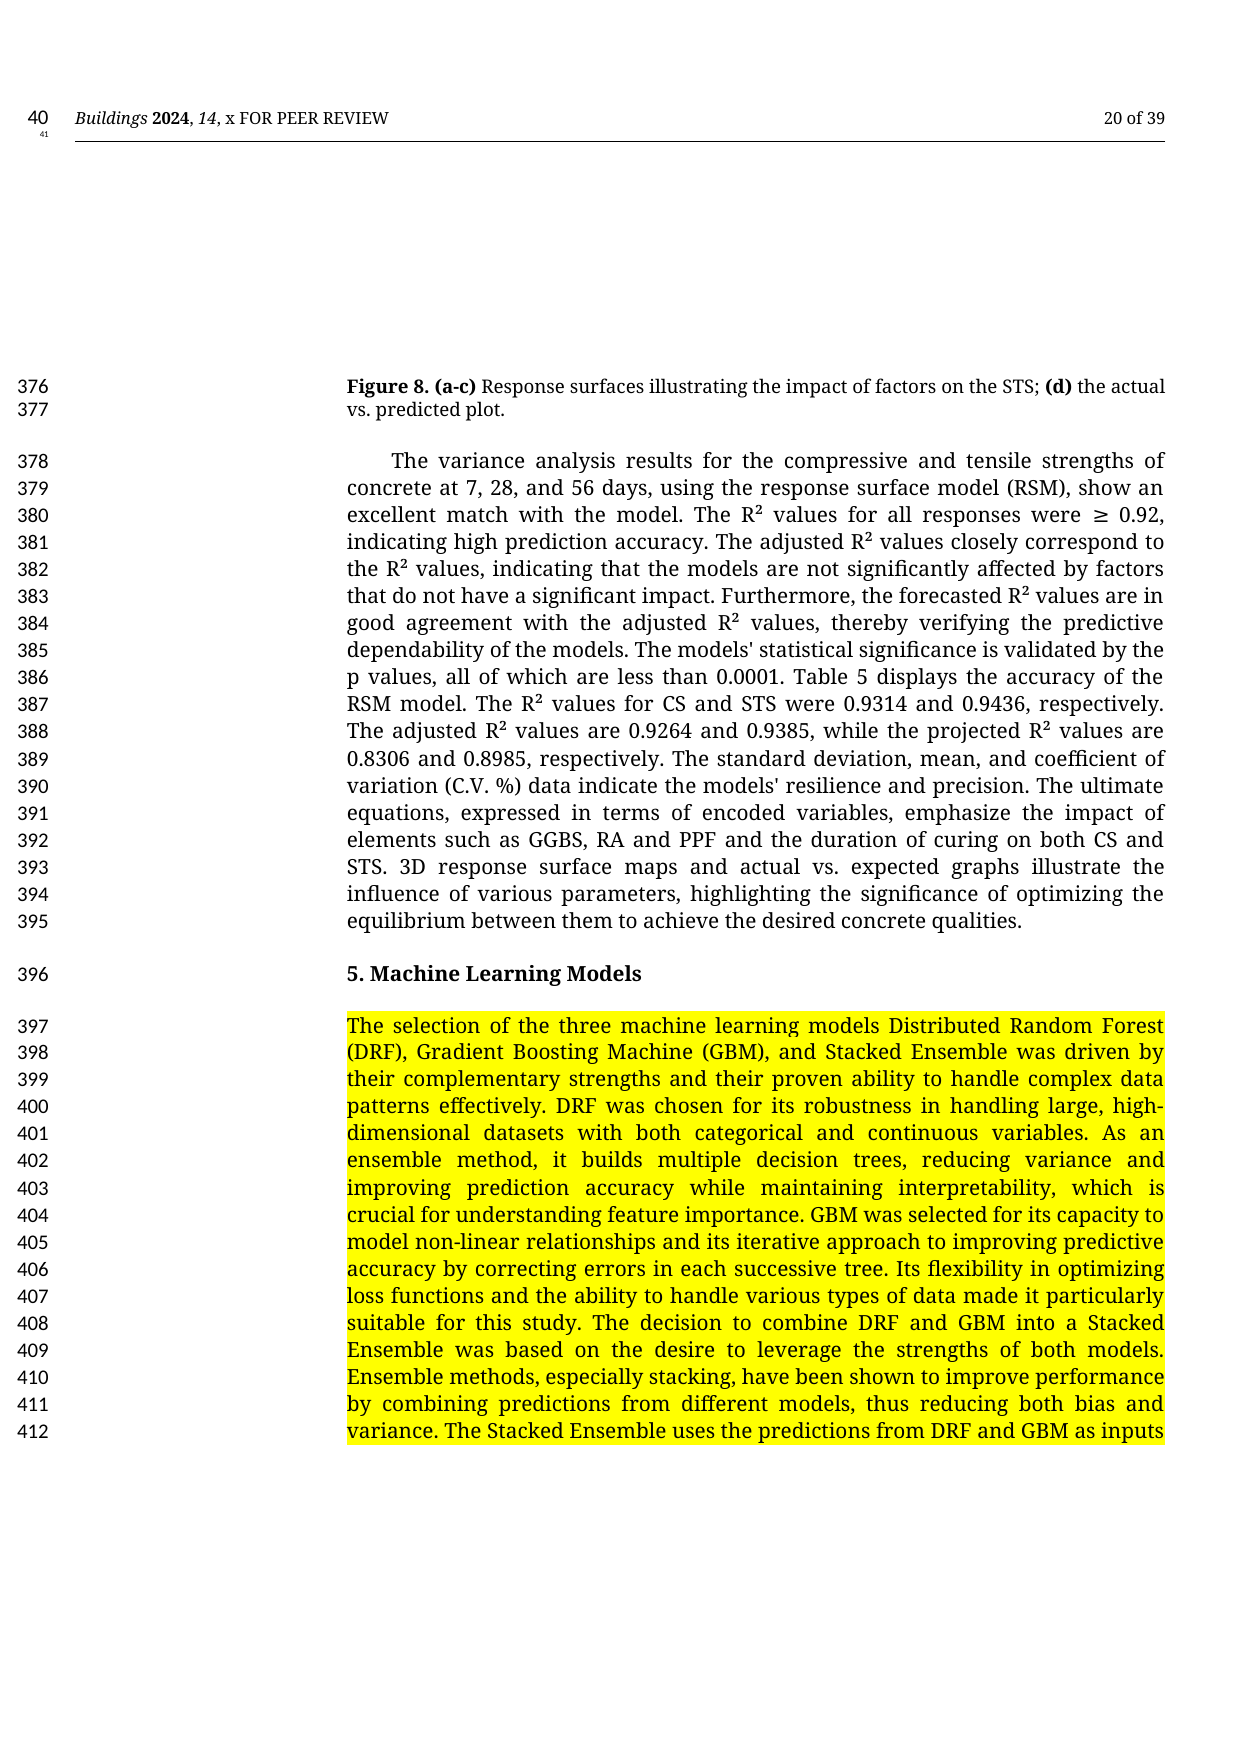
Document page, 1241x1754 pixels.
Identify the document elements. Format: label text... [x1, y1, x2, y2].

text The variance analysis results for the compressive and tensile strengths of concrete at 7, 28, and 56 days, using the response surface model (RSM), show an excellent match with the model. The R² values for all responses were ≥ 0.92, indicating high prediction accuracy. The adjusted R² values closely correspond to the R² values, indicating that the models are not significantly affected by factors that do not have a significant impact. Furthermore, the forecasted R² values are in good agreement with the adjusted R² values, thereby verifying the predictive dependability of the models. The models' statistical significance is validated by the p values, all of which are less than 0.0001. Table 5 displays the accuracy of the RSM model. The R² values for CS and STS were 0.9314 and 0.9436, respectively. The adjusted R² values are 0.9264 and 0.9385, while the projected R² values are 0.8306 and 0.8985, respectively. The standard deviation, mean, and coefficient of variation (C.V. %) data indicate the models' resilience and precision. The ultimate equations, expressed in terms of encoded variables, emphasize the impact of elements such as GGBS, RA and PPF and the duration of curing on both CS and STS. 3D response surface maps and actual vs. expected graphs illustrate the influence of various parameters, highlighting the significance of optimizing the equilibrium between them to achieve the desired concrete qualities. [347, 447, 1165, 934]
subtitle 5. Machine Learning Models [347, 959, 1165, 987]
text Figure 8. (a-c) Response surfaces illustrating the impact of factors on the STS; (d) the actual vs. predicted plot. [347, 374, 1165, 422]
